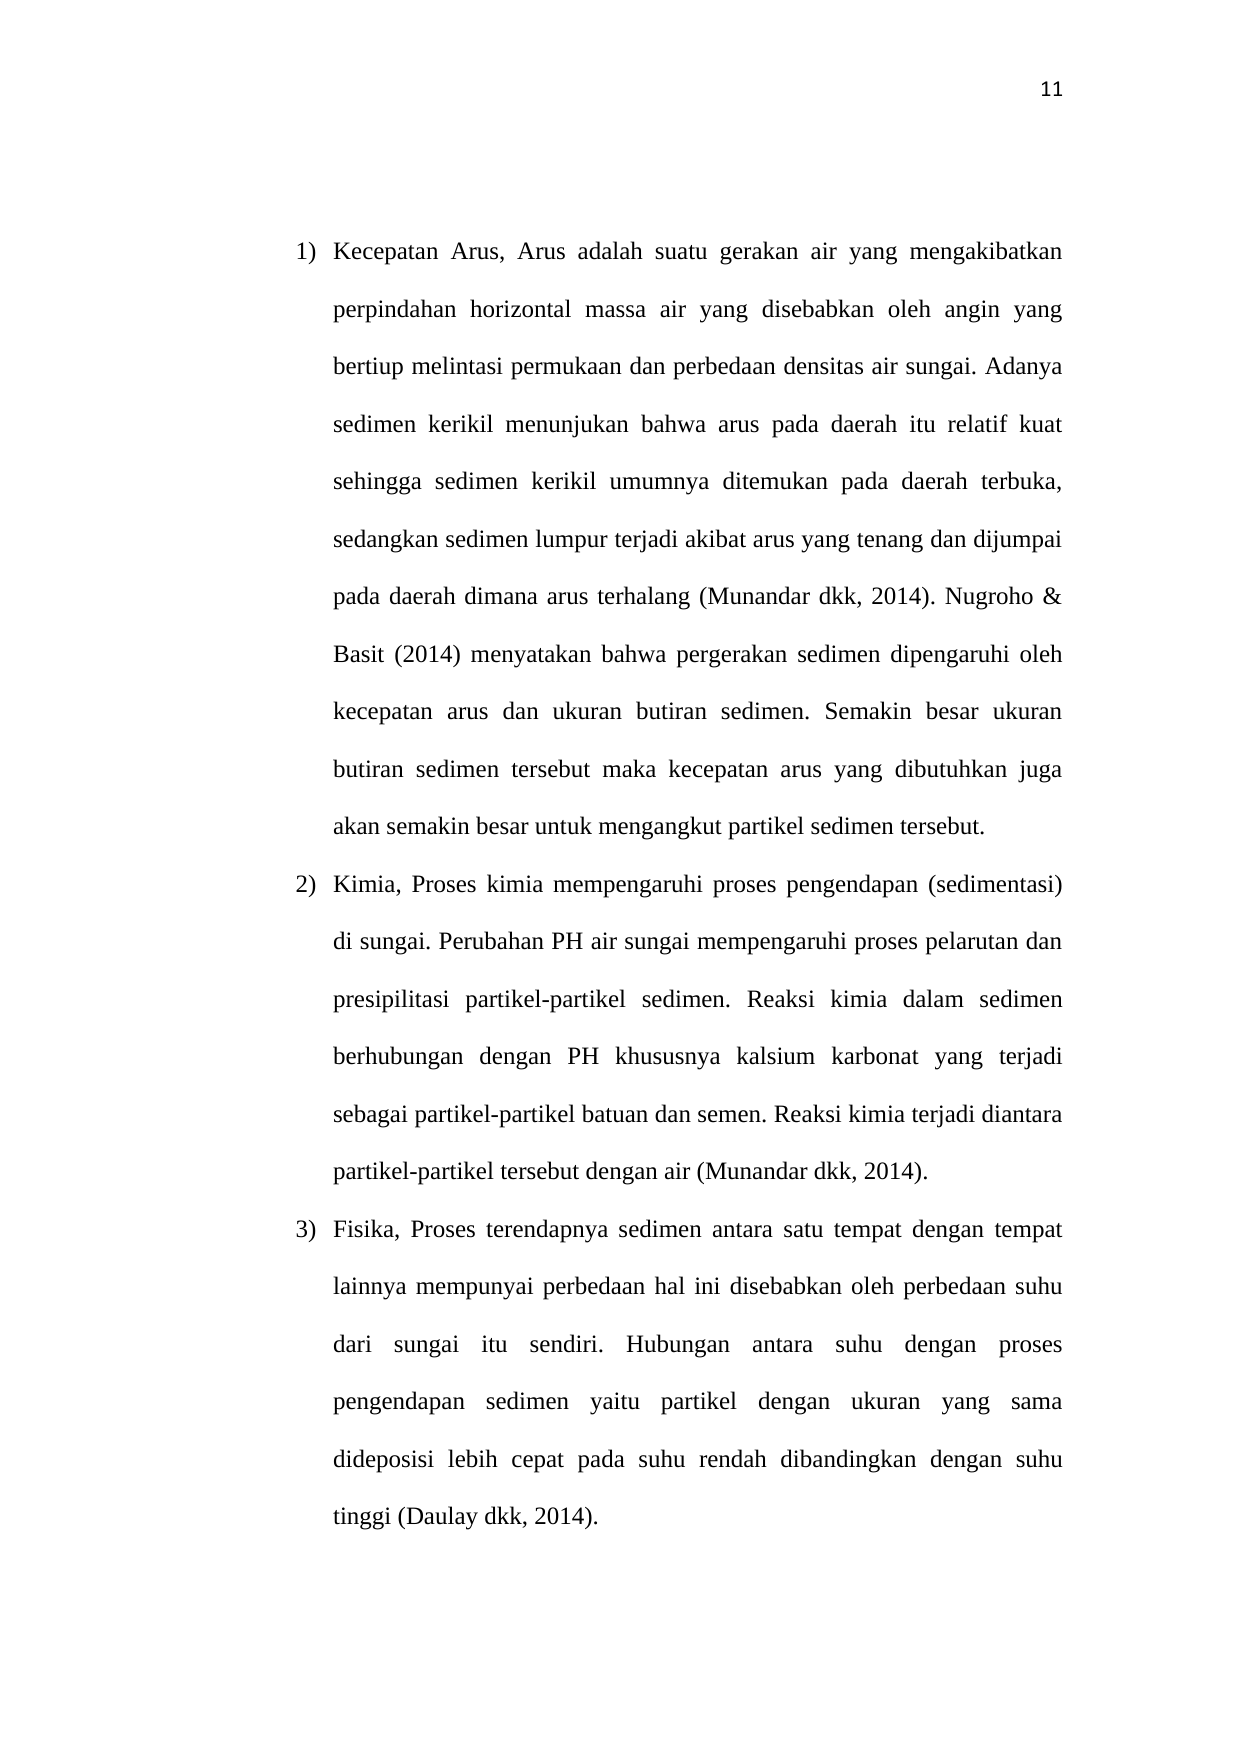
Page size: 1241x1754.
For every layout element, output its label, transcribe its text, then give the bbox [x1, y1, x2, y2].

list Kimia, Proses kimia mempengaruhi proses pengendapan (sedimentasi) di sungai. Perubahan PH air sungai mempengaruhi proses pelarutan dan presipilitasi partikel-partikel sedimen. Reaksi kimia dalam sedimen berhubungan dengan PH khususnya kalsium karbonat yang terjadi sebagai partikel-partikel batuan dan semen. Reaksi kimia terjadi diantara partikel-partikel tersebut dengan air (Munandar dkk, 2014). [295, 869, 1063, 1185]
list Fisika, Proses terendapnya sedimen antara satu tempat dengan tempat lainnya mempunyai perbedaan hal ini disebabkan oleh perbedaan suhu dari sungai itu sendiri. Hubungan antara suhu dengan proses pengendapan sedimen yaitu partikel dengan ukuran yang sama dideposisi lebih cepat pada suhu rendah dibandingkan dengan suhu tinggi (Daulay dkk, 2014). [295, 1214, 1063, 1530]
list Kecepatan Arus, Arus adalah suatu gerakan air yang mengakibatkan perpindahan horizontal massa air yang disebabkan oleh angin yang bertiup melintasi permukaan dan perbedaan densitas air sungai. Adanya sedimen kerikil menunjukan bahwa arus pada daerah itu relatif kuat sehingga sedimen kerikil umumnya ditemukan pada daerah terbuka, sedangkan sedimen lumpur terjadi akibat arus yang tenang dan dijumpai pada daerah dimana arus terhalang (Munandar dkk, 2014). Nugroho & Basit (2014) menyatakan bahwa pergerakan sedimen dipengaruhi oleh kecepatan arus dan ukuran butiran sedimen. Semakin besar ukuran butiran sedimen tersebut maka kecepatan arus yang dibutuhkan juga akan semakin besar untuk mengangkut partikel sedimen tersebut. [295, 236, 1063, 840]
